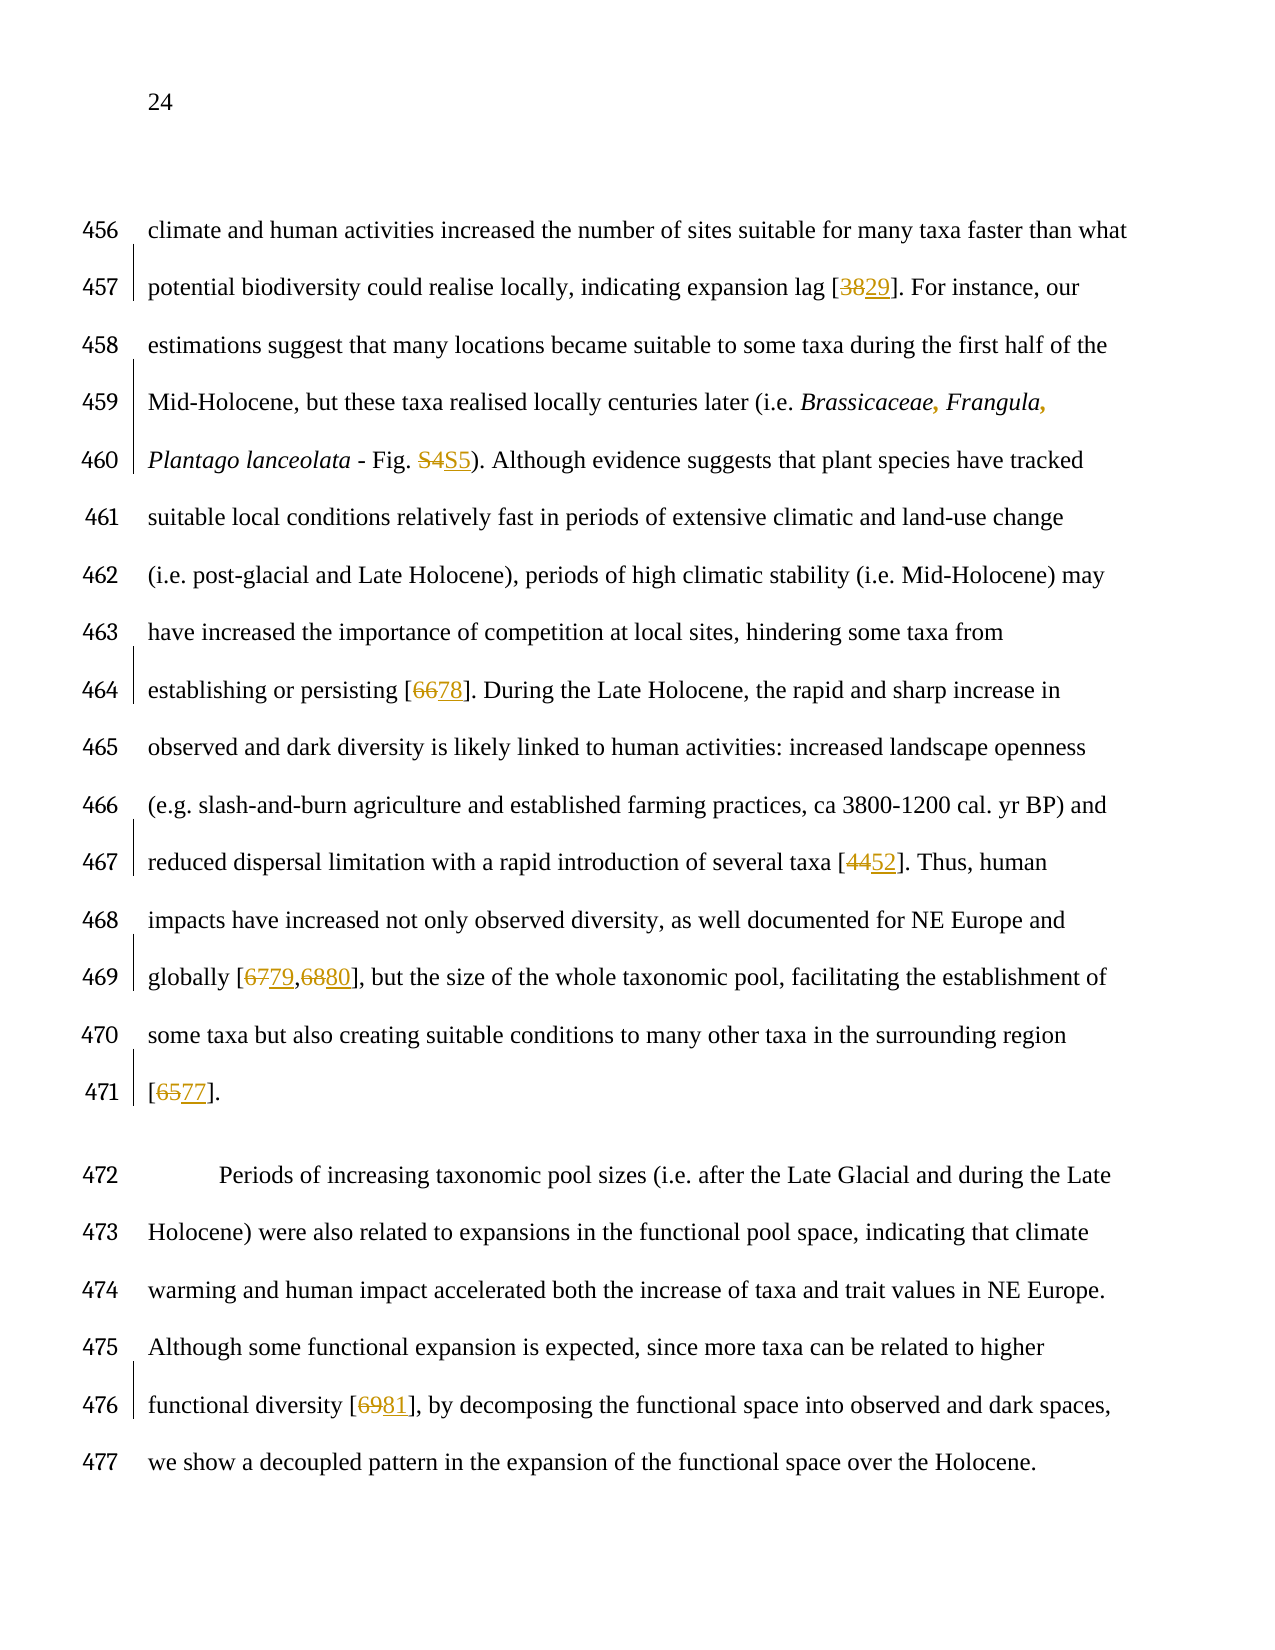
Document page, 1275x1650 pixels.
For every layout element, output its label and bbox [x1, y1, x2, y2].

text [148, 1160, 1127, 1476]
text [148, 215, 1127, 1106]
